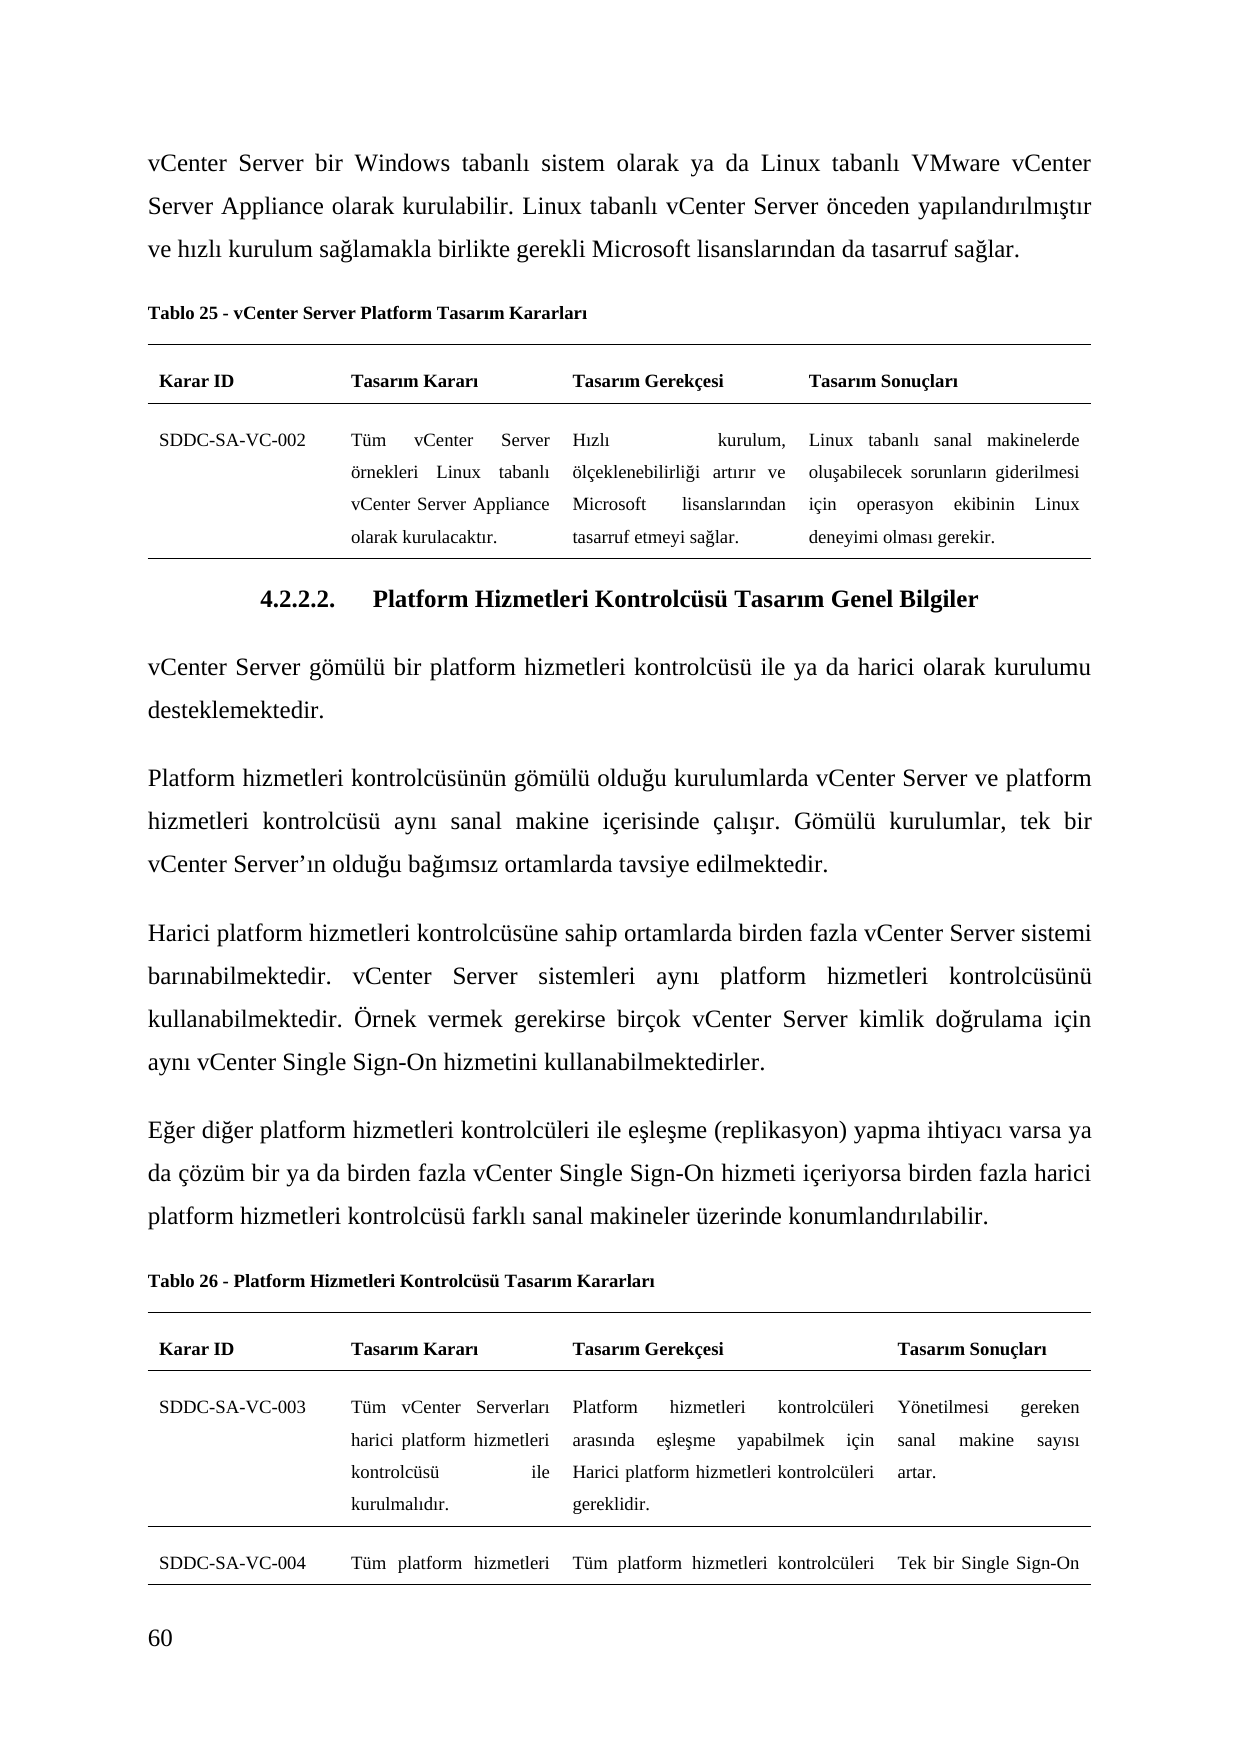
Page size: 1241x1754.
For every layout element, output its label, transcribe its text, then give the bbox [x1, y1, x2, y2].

table_header Tasarım Gerekçesi [561, 1313, 886, 1370]
text Tablo 26 - Platform Hizmetleri Kontrolcüsü Tasarım Kararları [148, 1269, 1093, 1291]
table_cell SDDC-SA-VC-003 [148, 1371, 339, 1526]
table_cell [340, 1527, 561, 1584]
table_cell Tüm vCenter Serverları harici platform hizmetleri kontrolcüsü ile kurulmalıdır. [340, 1371, 561, 1526]
table_cell SDDC-SA-VC-004 [148, 1527, 339, 1584]
table_cell Hızlı kurulum, ölçeklenebilirliği artırır ve Microsoft lisanslarından tasarruf etmeyi sağlar. [561, 404, 797, 558]
table_cell Linux tabanlı sanal makinelerde oluşabilecek sorunların giderilmesi için operasyon ekibinin Linux deneyimi olması gerekir. [797, 404, 1091, 558]
table_cell Platform hizmetleri kontrolcüleri arasında eşleşme yapabilmek için Harici platform hizmetleri kontrolcüleri gereklidir. [561, 1371, 886, 1526]
table_header Tasarım Gerekçesi [561, 345, 797, 403]
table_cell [561, 1527, 886, 1584]
text vCenter Server bir Windows tabanlı sistem olarak ya da Linux tabanlı VMware vCenter Server Appliance olarak kurulabilir. Linux tabanlı vCenter Server önceden yapılandırılmıştır ve hızlı kurulum sağlamakla birlikte gerekli Microsoft lisanslarından da tasarruf sağlar. [148, 148, 1093, 263]
list Platform Hizmetleri Kontrolcüsü Tasarım Genel Bilgiler [260, 584, 1093, 613]
table_header Tasarım Sonuçları [886, 1313, 1091, 1370]
table_header Tasarım Kararı [340, 345, 561, 403]
table_header Tasarım Kararı [340, 1313, 561, 1370]
table_cell Yönetilmesi gereken sanal makine sayısı artar. [886, 1371, 1091, 1526]
table_header Karar ID [148, 345, 339, 403]
text Harici platform hizmetleri kontrolcüsüne sahip ortamlarda birden fazla vCenter Server sistemi barınabilmektedir. vCenter Server sistemleri aynı platform hizmetleri kontrolcüsünü kullanabilmektedir. Örnek vermek gerekirse birçok vCenter Server kimlik doğrulama için aynı vCenter Single Sign-On hizmetini kullanabilmektedirler. [148, 918, 1093, 1076]
table_cell Tüm vCenter Server örnekleri Linux tabanlı vCenter Server Appliance olarak kurulacaktır. [340, 404, 561, 558]
text Eğer diğer platform hizmetleri kontrolcüleri ile eşleşme (replikasyon) yapma ihtiyacı varsa ya da çözüm bir ya da birden fazla vCenter Single Sign-On hizmeti içeriyorsa birden fazla harici platform hizmetleri kontrolcüsü farklı sanal makineler üzerinde konumlandırılabilir. [148, 1115, 1093, 1230]
text Platform hizmetleri kontrolcüsünün gömülü olduğu kurulumlarda vCenter Server ve platform hizmetleri kontrolcüsü aynı sanal makine içerisinde çalışır. Gömülü kurulumlar, tek bir vCenter Server’ın olduğu bağımsız ortamlarda tavsiye edilmektedir. [148, 763, 1093, 878]
text Tablo 25 - vCenter Server Platform Tasarım Kararları [148, 302, 1093, 323]
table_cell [886, 1527, 1091, 1584]
table_cell SDDC-SA-VC-002 [148, 404, 339, 558]
text vCenter Server gömülü bir platform hizmetleri kontrolcüsü ile ya da harici olarak kurulumu desteklemektedir. [148, 652, 1093, 724]
table_header Tasarım Sonuçları [797, 345, 1091, 403]
table_header Karar ID [148, 1313, 339, 1370]
